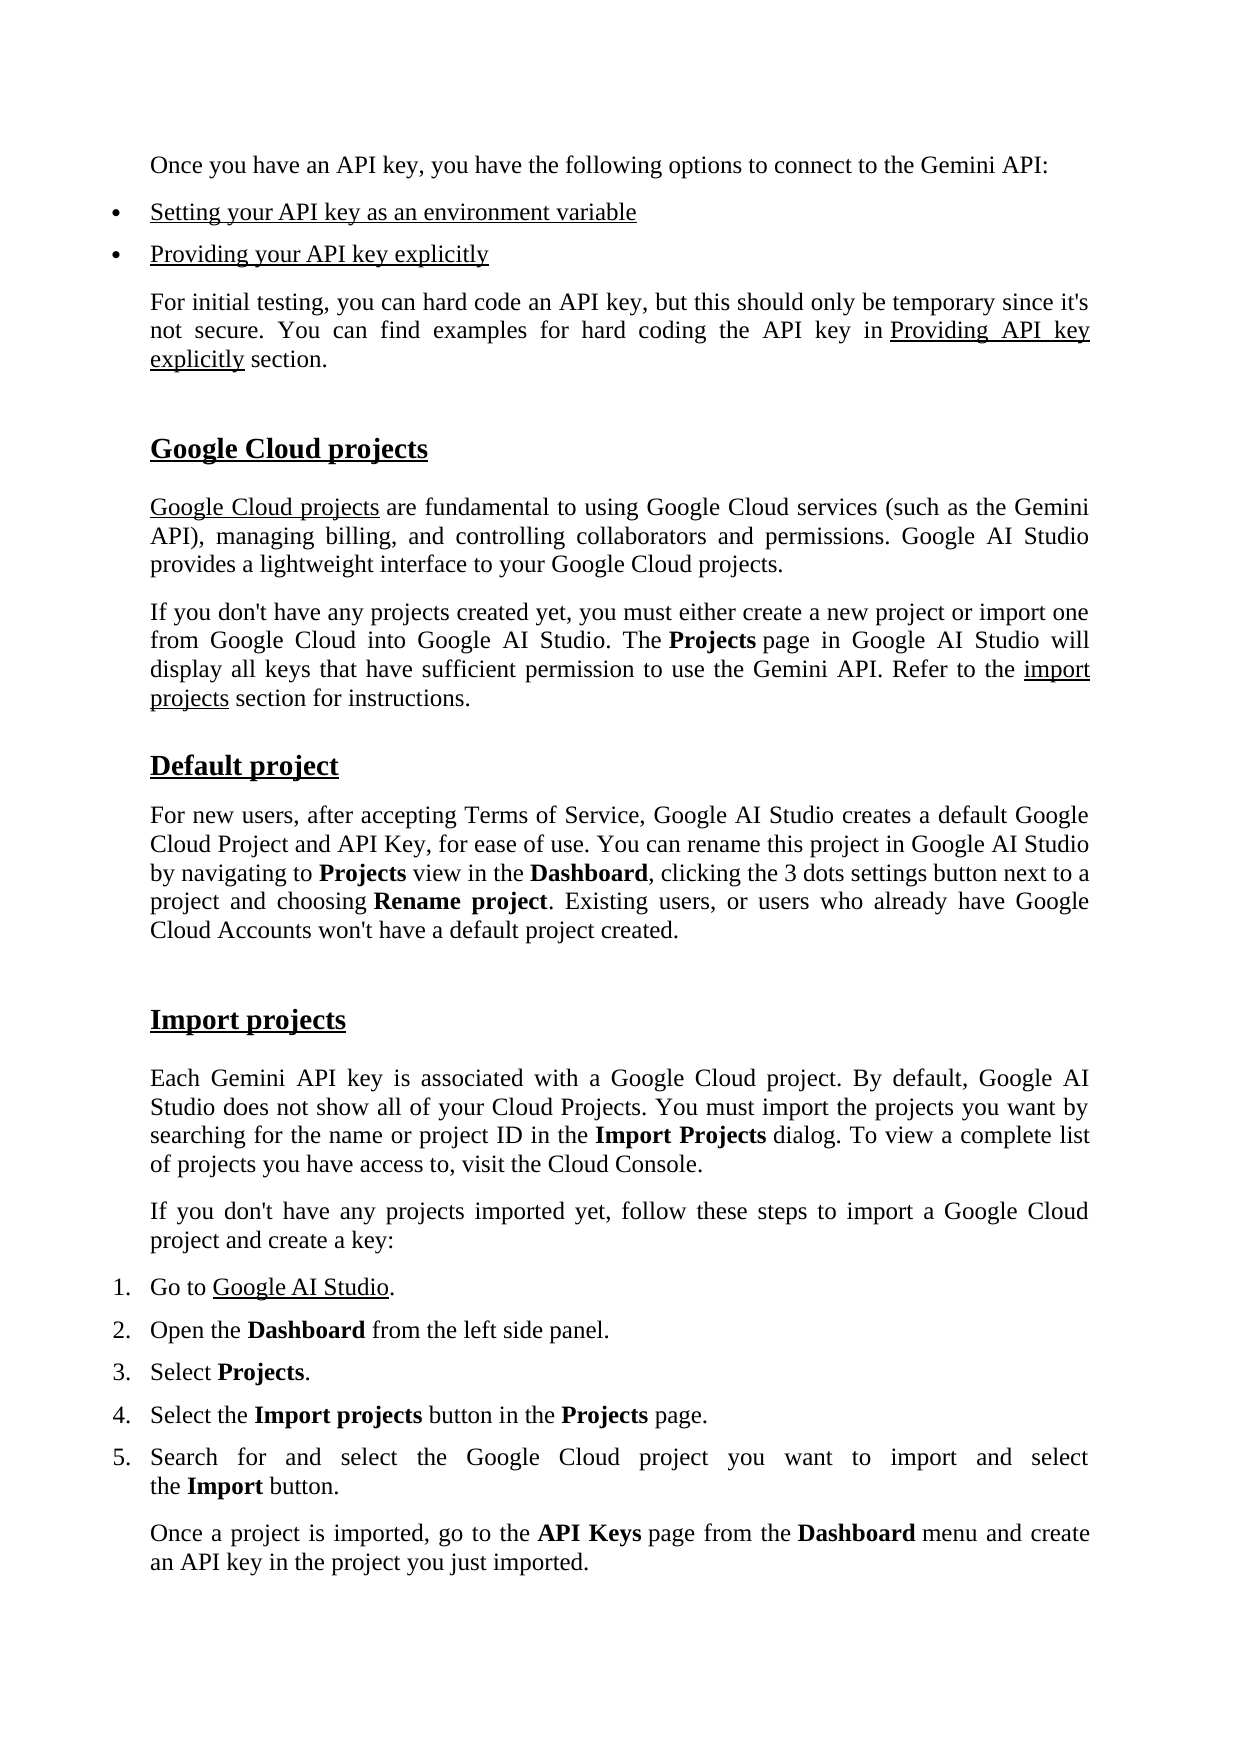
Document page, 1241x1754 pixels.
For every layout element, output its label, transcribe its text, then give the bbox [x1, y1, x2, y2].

list Go to Google AI Studio. [112, 1272, 1090, 1301]
text Google Cloud projects are fundamental to using Google Cloud services (such as the Gemini API), managing billing, and controlling collaborators and permissions. Google AI Studio provides a lightweight interface to your Google Cloud projects. [150, 492, 1090, 578]
list Select the Import projects button in the Projects page. [112, 1400, 1090, 1428]
list Search for and select the Google Cloud project you want to import and select the Import button. [112, 1442, 1090, 1500]
list Setting your API key as an environment variable [112, 197, 1090, 226]
text For new users, after accepting Terms of Service, Google AI Studio creates a default Google Cloud Project and API Key, for ease of use. You can rename this project in Google AI Studio by navigating to Projects view in the Dashboard, clicking the 3 dots settings button next to a project and choosing Rename project. Existing users, or users who already have Google Cloud Accounts won't have a default project created. [150, 800, 1090, 944]
text If you don't have any projects created yet, you must either create a new project or import one from Google Cloud into Google AI Studio. The Projects page in Google AI Studio will display all keys that have sufficient permission to use the Gemini API. Refer to the import projects section for instructions. [150, 597, 1090, 712]
text Once you have an API key, you have the following options to connect to the Gemini API: [150, 150, 1090, 179]
text Each Gemini API key is associated with a Google Cloud project. By default, Google AI Studio does not show all of your Cloud Projects. You must import the projects you want by searching for the name or project ID in the Import Projects dialog. To view a complete list of projects you have access to, visit the Cloud Console. [150, 1063, 1090, 1178]
subtitle Google Cloud projects [150, 428, 1090, 464]
list Open the Dashboard from the left side panel. [112, 1315, 1090, 1343]
text For initial testing, you can hard code an API key, but this should only be temporary since it's not secure. You can find examples for hard coding the API key in Providing API key explicitly section. [150, 287, 1090, 373]
text If you don't have any projects imported yet, follow these steps to import a Google Cloud project and create a key: [150, 1196, 1090, 1254]
subtitle Import projects [150, 999, 1090, 1036]
list Select Projects. [112, 1357, 1090, 1386]
list Providing your API key explicitly [112, 239, 1090, 268]
text Once a project is imported, go to the API Keys page from the Dashboard menu and create an API key in the project you just imported. [150, 1518, 1090, 1576]
subtitle Default project [150, 748, 1090, 782]
